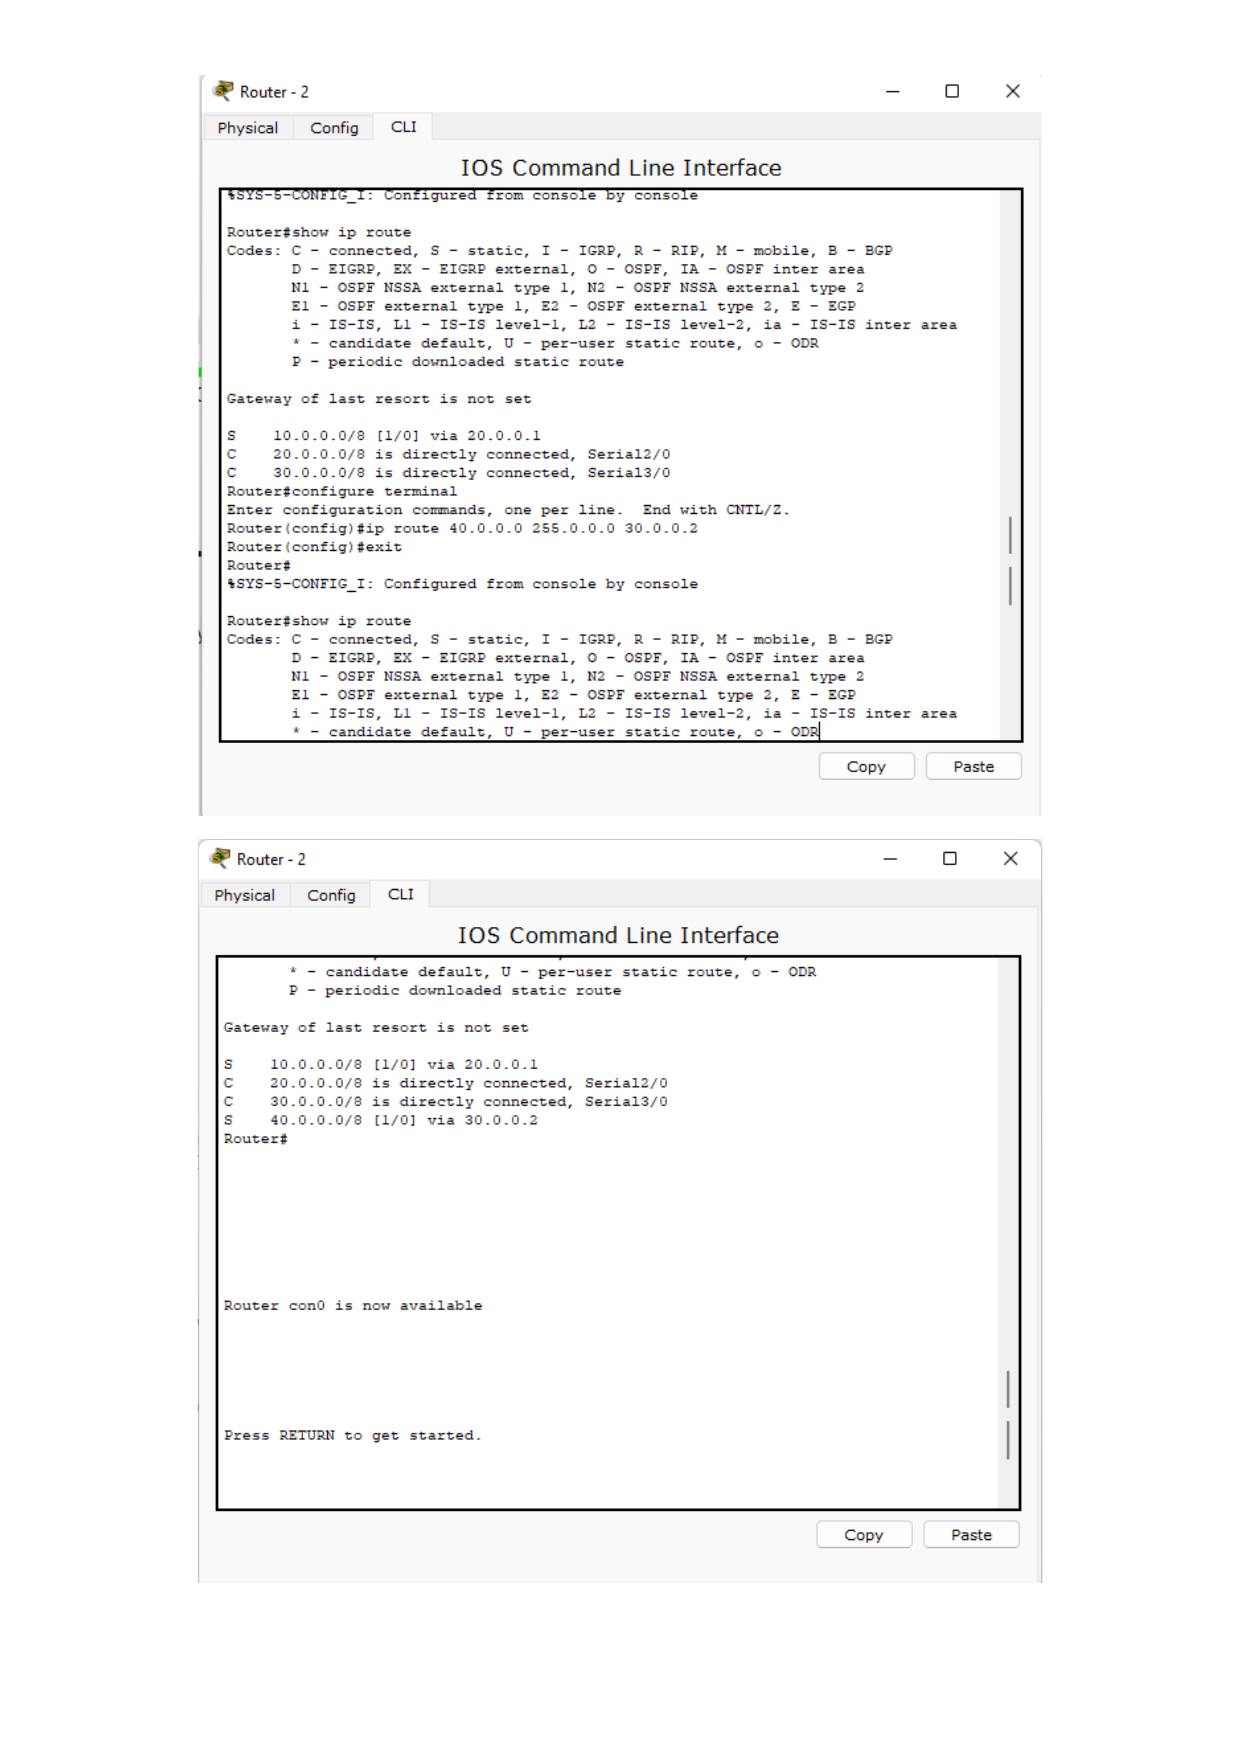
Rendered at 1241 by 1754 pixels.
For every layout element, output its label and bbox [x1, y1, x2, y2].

picture [197, 839, 1043, 1583]
picture [198, 75, 1042, 816]
